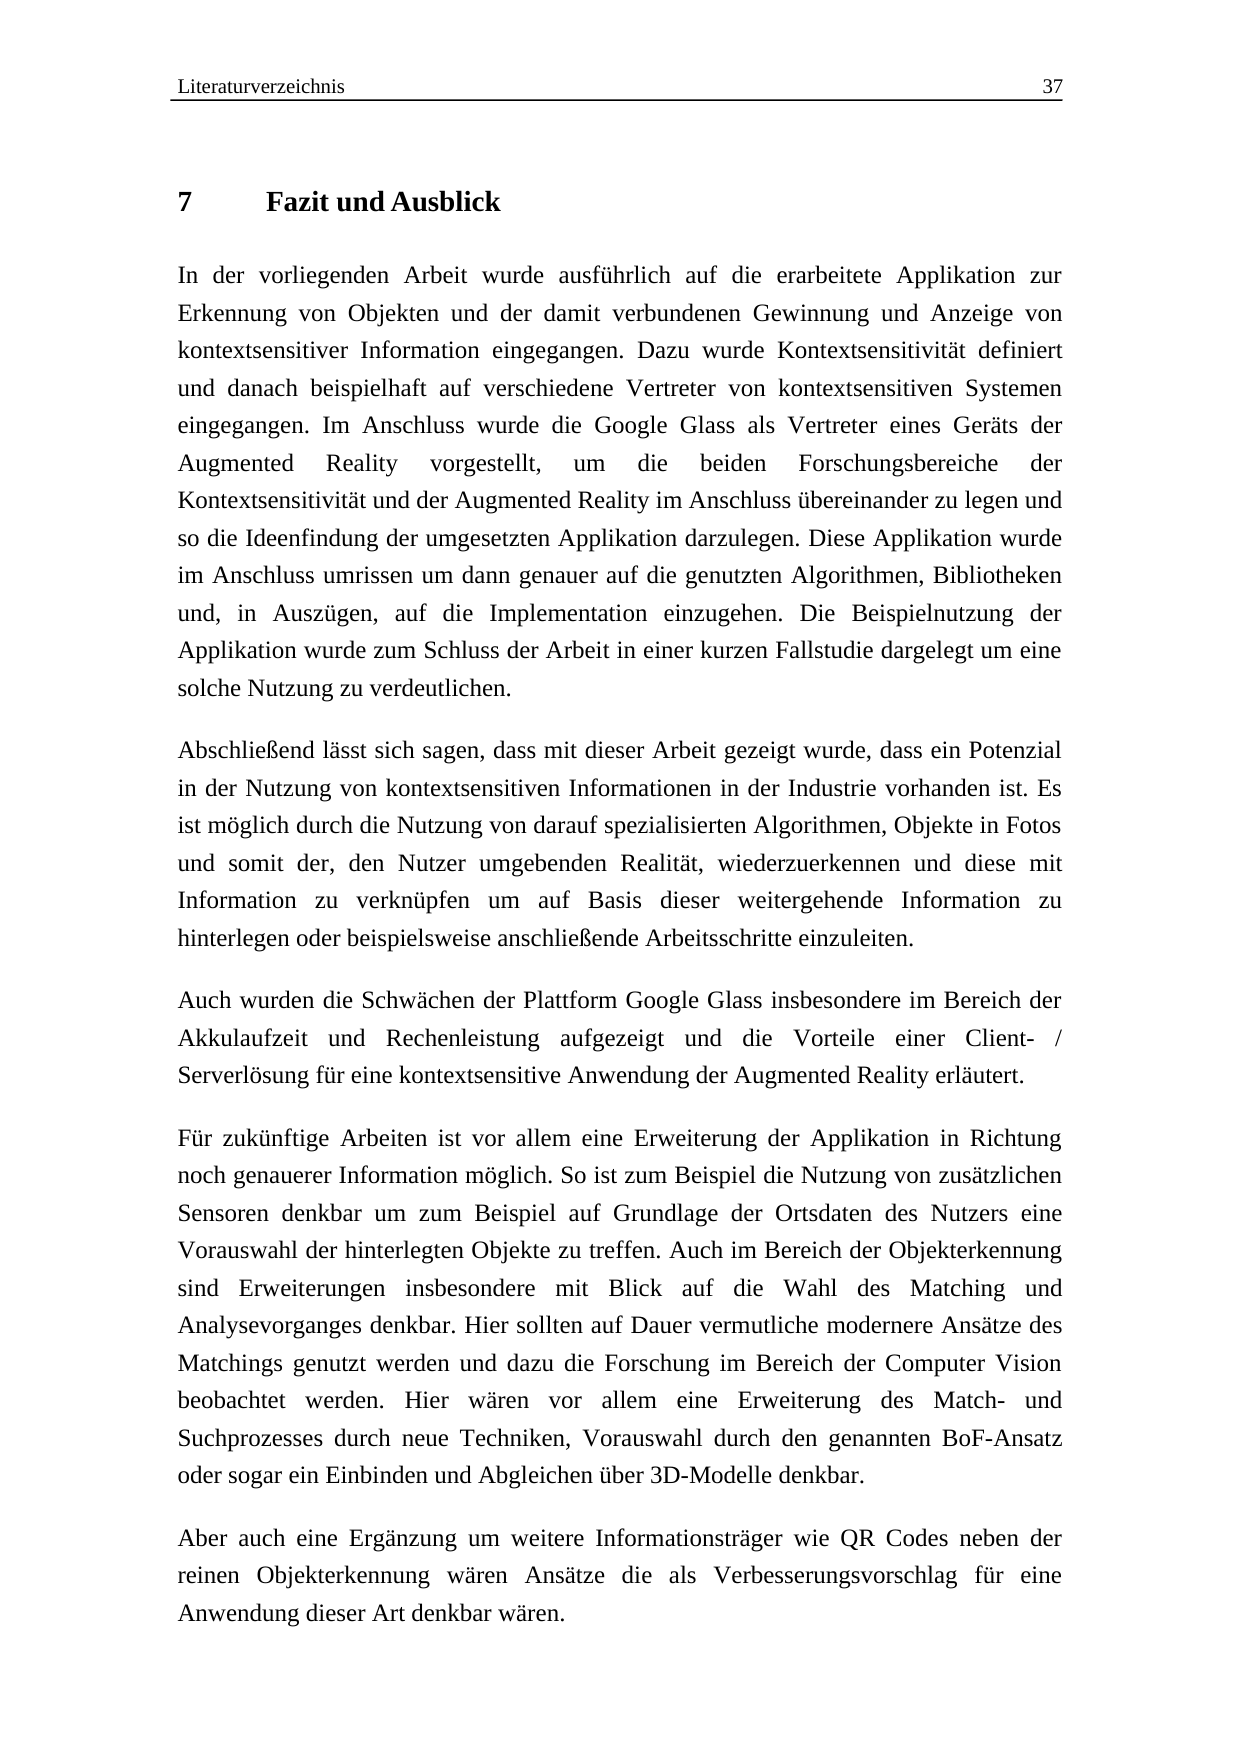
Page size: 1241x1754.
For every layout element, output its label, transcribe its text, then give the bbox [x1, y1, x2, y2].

text Für zukünftige Arbeiten ist vor allem eine Erweiterung der Applikation in Richtung noch genauerer Information möglich. So ist zum Beispiel die Nutzung von zusätzlichen Sensoren denkbar um zum Beispiel auf Grundlage der Ortsdaten des Nutzers eine Vorauswahl der hinterlegten Objekte zu treffen. Auch im Bereich der Objekterkennung sind Erweiterungen insbesondere mit Blick auf die Wahl des Matching und Analysevorganges denkbar. Hier sollten auf Dauer vermutliche modernere Ansätze des Matchings genutzt werden und dazu die Forschung im Bereich der Computer Vision beobachtet werden. Hier wären vor allem eine Erweiterung des Match- und Suchprozesses durch neue Techniken, Vorauswahl durch den genannten BoF-Ansatz oder sogar ein Einbinden und Abgleichen über 3D-Modelle denkbar. [177, 1114, 1063, 1489]
text In der vorliegenden Arbeit wurde ausführlich auf die erarbeitete Applikation zur Erkennung von Objekten und der damit verbundenen Gewinnung und Anzeige von kontextsensitiver Information eingegangen. Dazu wurde Kontextsensitivität definiert und danach beispielhaft auf verschiedene Vertreter von kontextsensitiven Systemen eingegangen. Im Anschluss wurde die Google Glass als Vertreter eines Geräts der Augmented Reality vorgestellt, um die beiden Forschungsbereiche der Kontextsensitivität und der Augmented Reality im Anschluss übereinander zu legen und so die Ideenfindung der umgesetzten Applikation darzulegen. Diese Applikation wurde im Anschluss umrissen um dann genauer auf die genutzten Algorithmen, Bibliotheken und, in Auszügen, auf die Implementation einzugehen. Die Beispielnutzung der Applikation wurde zum Schluss der Arbeit in einer kurzen Fallstudie dargelegt um eine solche Nutzung zu verdeutlichen. [177, 251, 1063, 701]
subtitle Fazit und Ausblick [177, 184, 1063, 218]
text Aber auch eine Ergänzung um weitere Informationsträger wie QR Codes neben der reinen Objekterkennung wären Ansätze die als Verbesserungsvorschlag für eine Anwendung dieser Art denkbar wären. [177, 1514, 1063, 1626]
text Auch wurden die Schwächen der Plattform Google Glass insbesondere im Bereich der Akkulaufzeit und Rechenleistung aufgezeigt und die Vorteile einer Client- / Serverlösung für eine kontextsensitive Anwendung der Augmented Reality erläutert. [177, 976, 1063, 1089]
text Abschließend lässt sich sagen, dass mit dieser Arbeit gezeigt wurde, dass ein Potenzial in der Nutzung von kontextsensitiven Informationen in der Industrie vorhanden ist. Es ist möglich durch die Nutzung von darauf spezialisierten Algorithmen, Objekte in Fotos und somit der, den Nutzer umgebenden Realität, wiederzuerkennen und diese mit Information zu verknüpfen um auf Basis dieser weitergehende Information zu hinterlegen oder beispielsweise anschließende Arbeitsschritte einzuleiten. [177, 726, 1063, 951]
